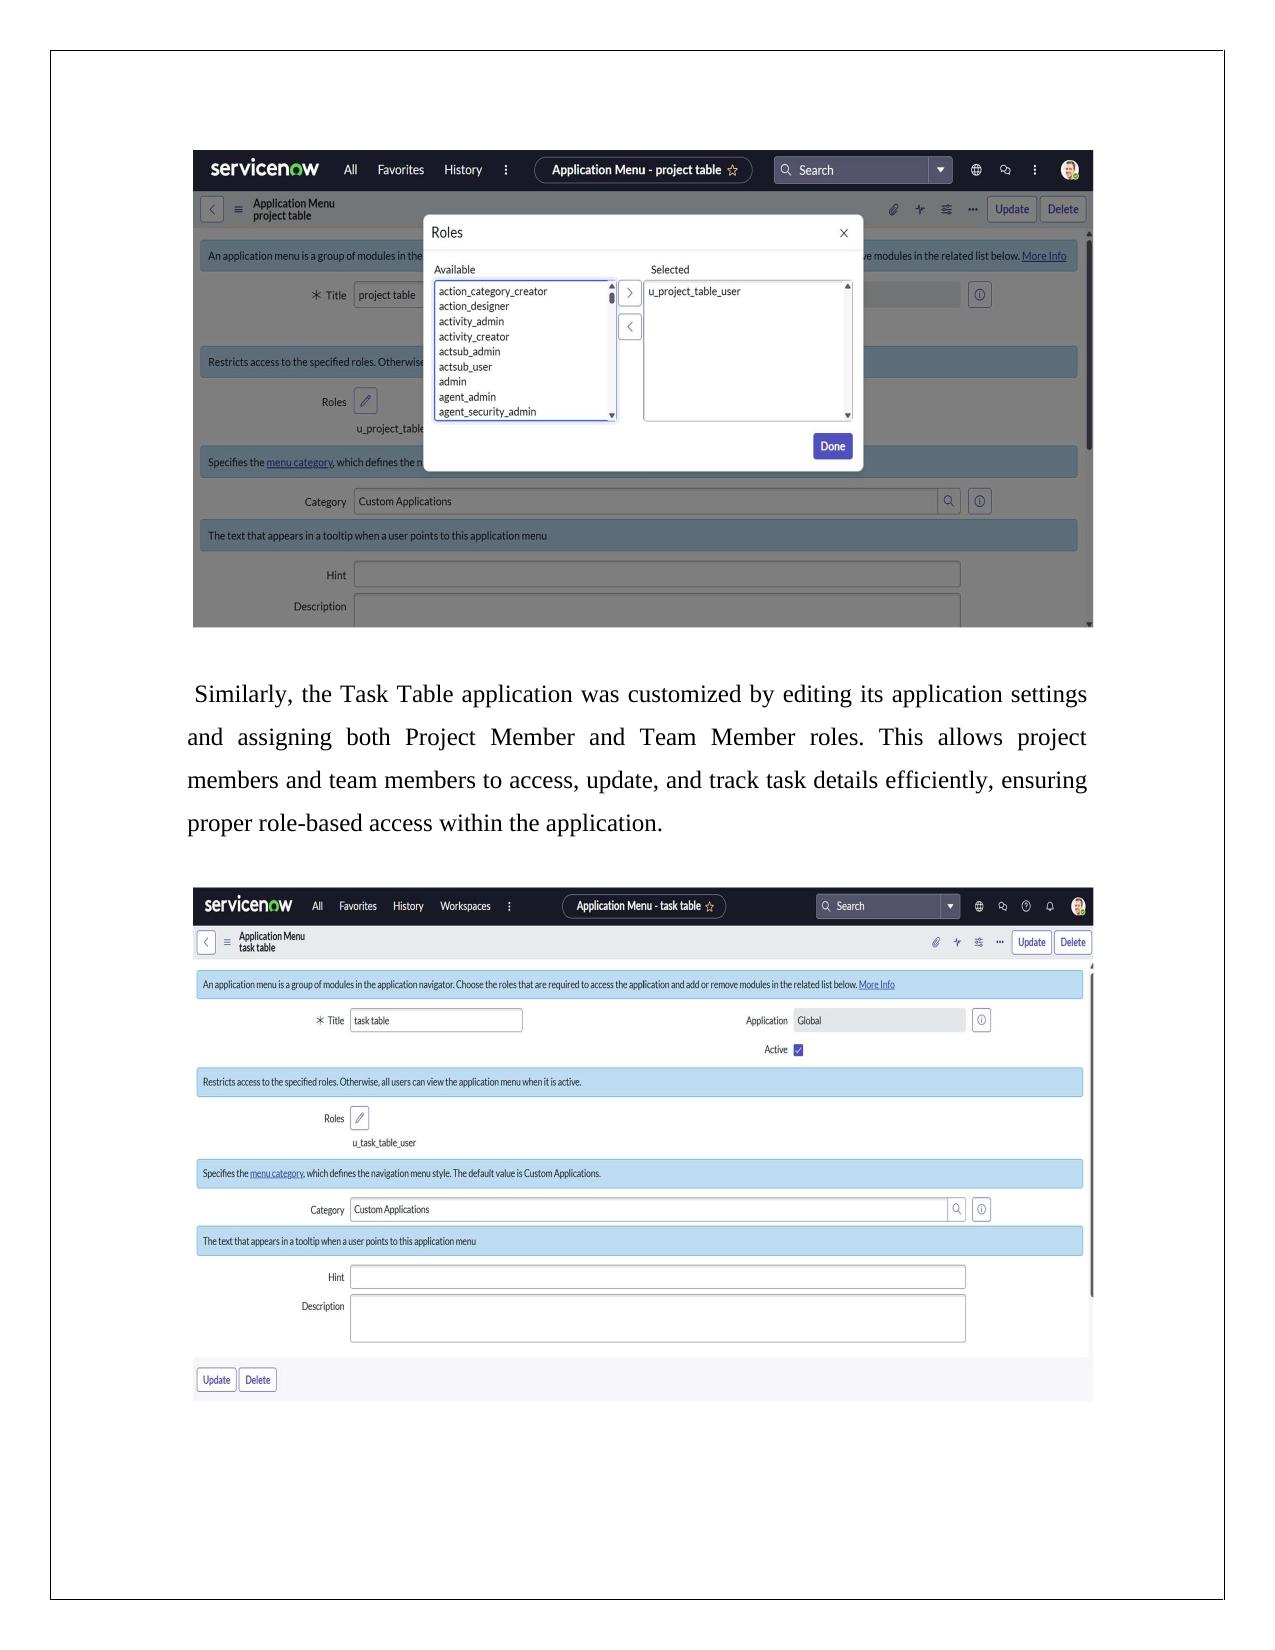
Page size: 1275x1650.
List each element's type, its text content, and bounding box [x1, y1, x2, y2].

picture [192, 149, 1094, 628]
picture [192, 887, 1094, 1402]
text Similarly, the Task Table application was customized by editing its application settings and assigning both Project Member and Team Member roles. This allows project members and team members to access, update, and track task details efficiently, ensuring proper role-based access within the application. [186, 679, 1088, 837]
